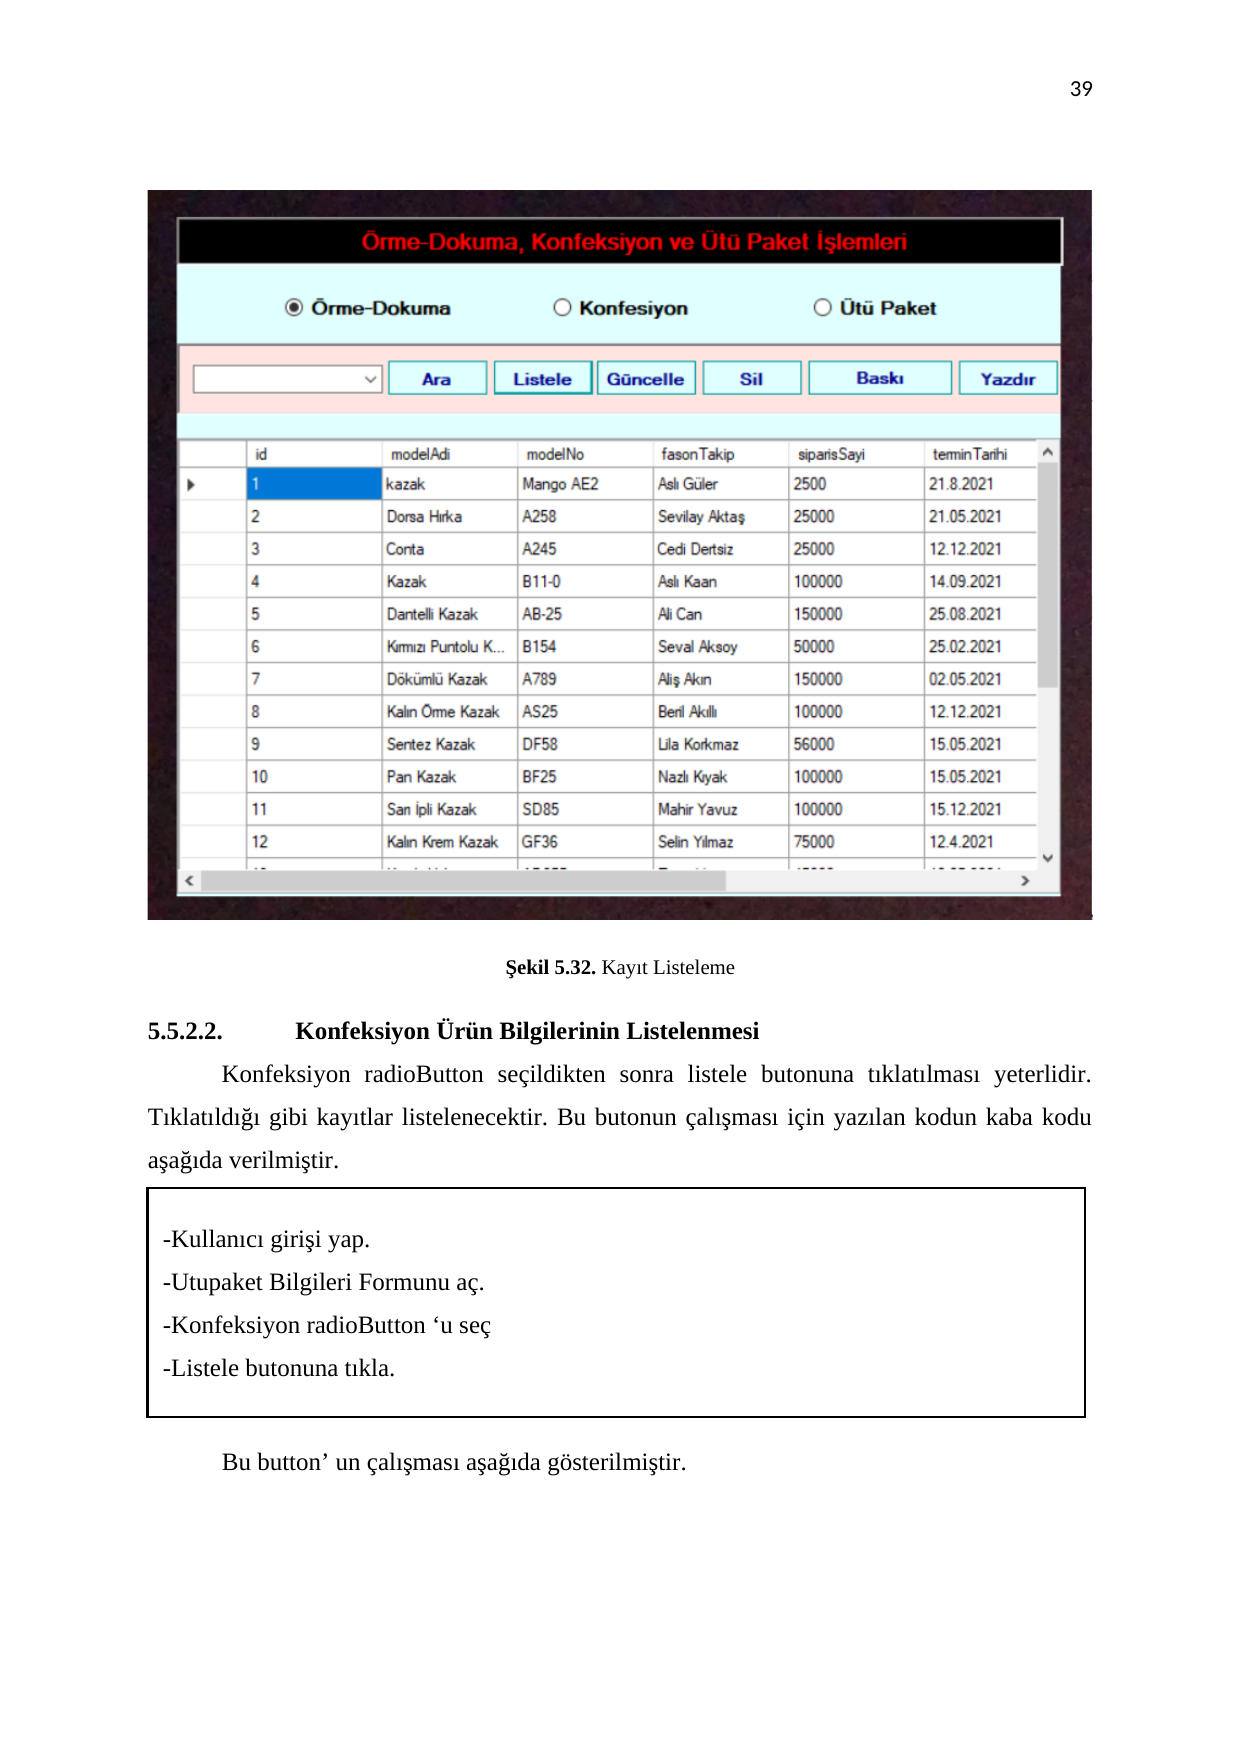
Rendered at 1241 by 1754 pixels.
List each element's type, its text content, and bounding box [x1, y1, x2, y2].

list Konfeksiyon radioButton seçildikten sonra listele butonuna tıklatılması yeterlidir. Tıklatıldığı gibi kayıtlar listelenecektir. Bu butonun çalışması için yazılan kodun kaba kodu aşağıda verilmiştir. [148, 1059, 1093, 1174]
picture [147, 190, 1093, 920]
text Şekil 5.32. Kayıt Listeleme [148, 955, 1093, 979]
subtitle Konfeksiyon Ürün Bilgilerinin Listelenmesi [148, 1016, 1093, 1044]
list Bu button’ un çalışması aşağıda gösterilmiştir. [148, 1447, 1093, 1476]
